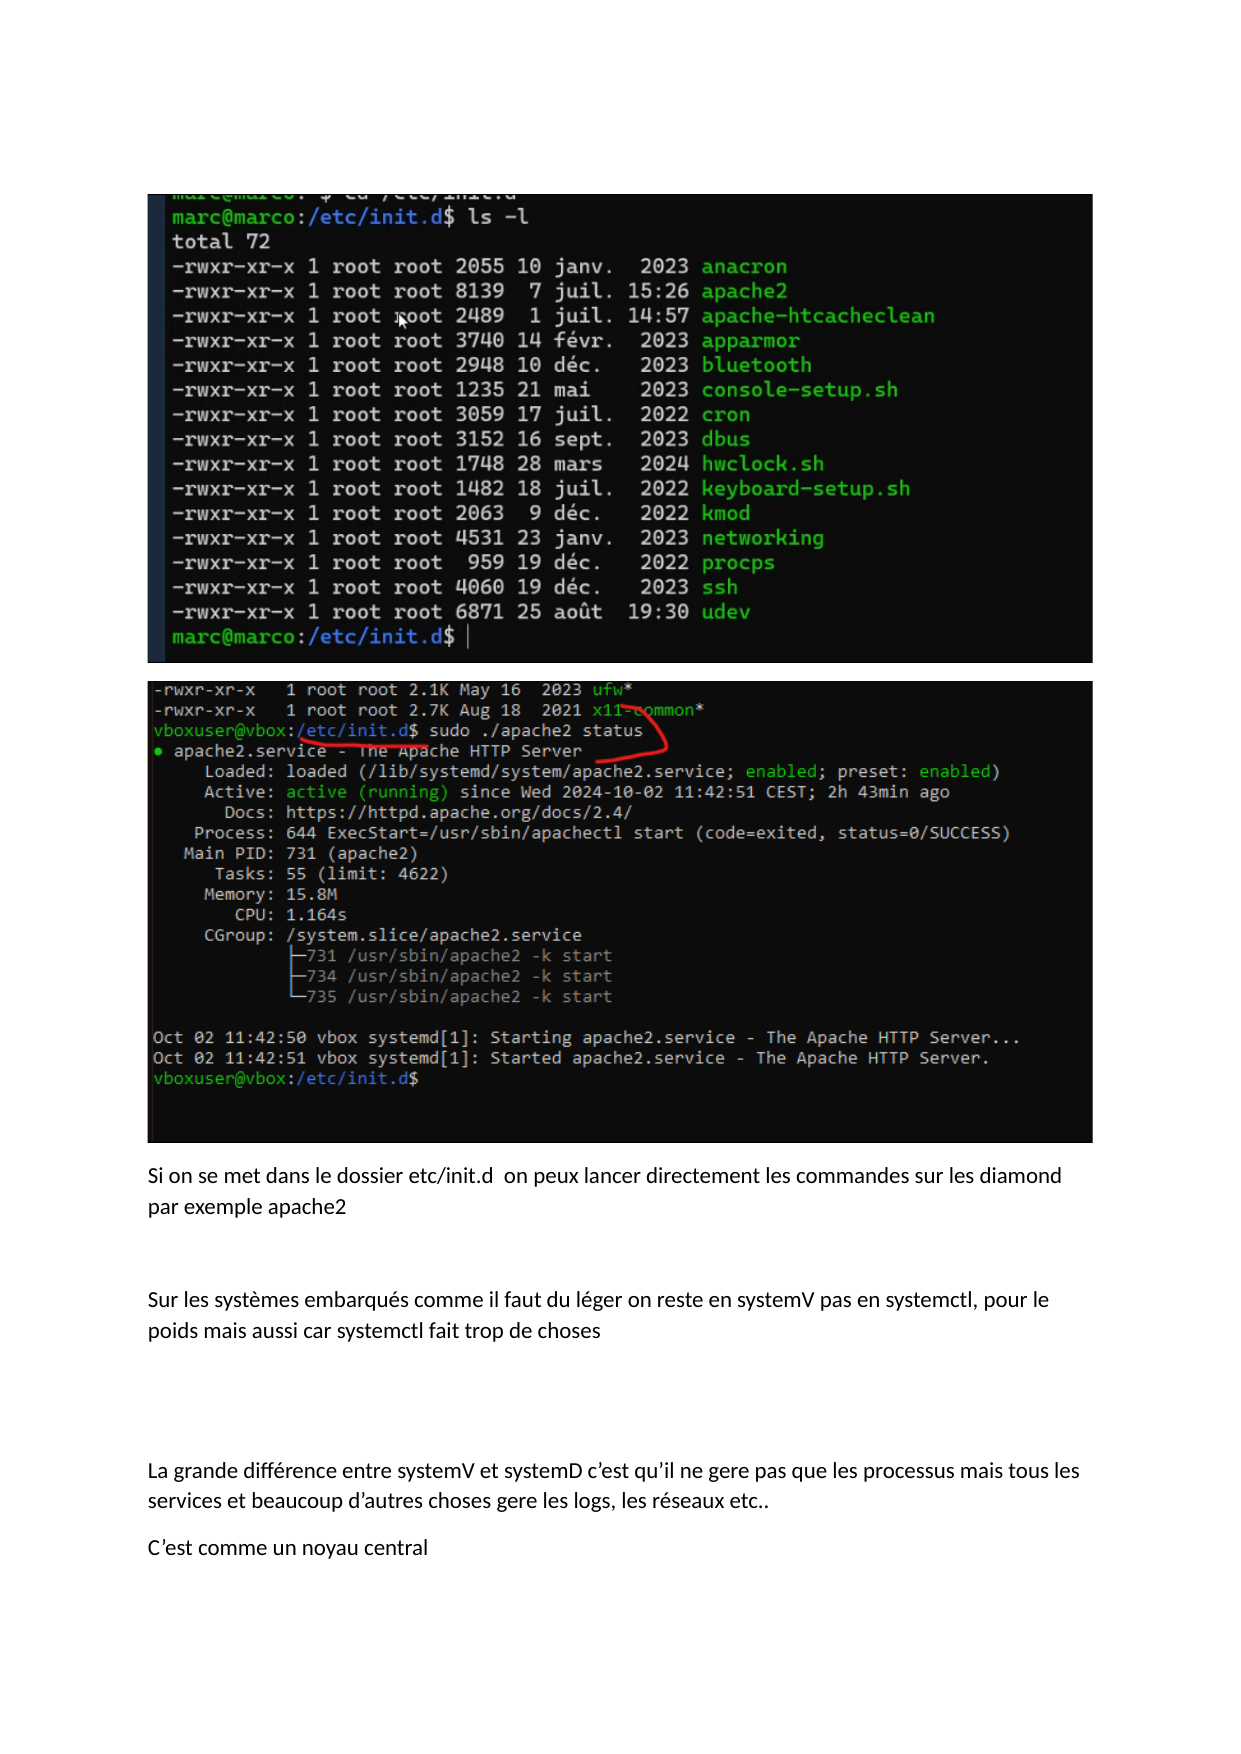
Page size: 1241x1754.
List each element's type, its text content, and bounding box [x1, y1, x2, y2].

text Si on se met dans le dossier etc/init.d on peux lancer directement les commandes sur les diamond par exemple apache2 [148, 1162, 1093, 1220]
text Sur les systèmes embarqués comme il faut du léger on reste en systemV pas en systemctl, pour le poids mais aussi car systemctl fait trop de choses [148, 1286, 1093, 1344]
picture [147, 681, 1093, 1143]
text La grande différence entre systemV et systemD c’est qu’il ne gere pas que les processus mais tous les services et beaucoup d’autres choses gere les logs, les réseaux etc.. [148, 1456, 1093, 1514]
picture [147, 194, 1093, 663]
text C’est comme un noyau central [148, 1533, 1093, 1561]
